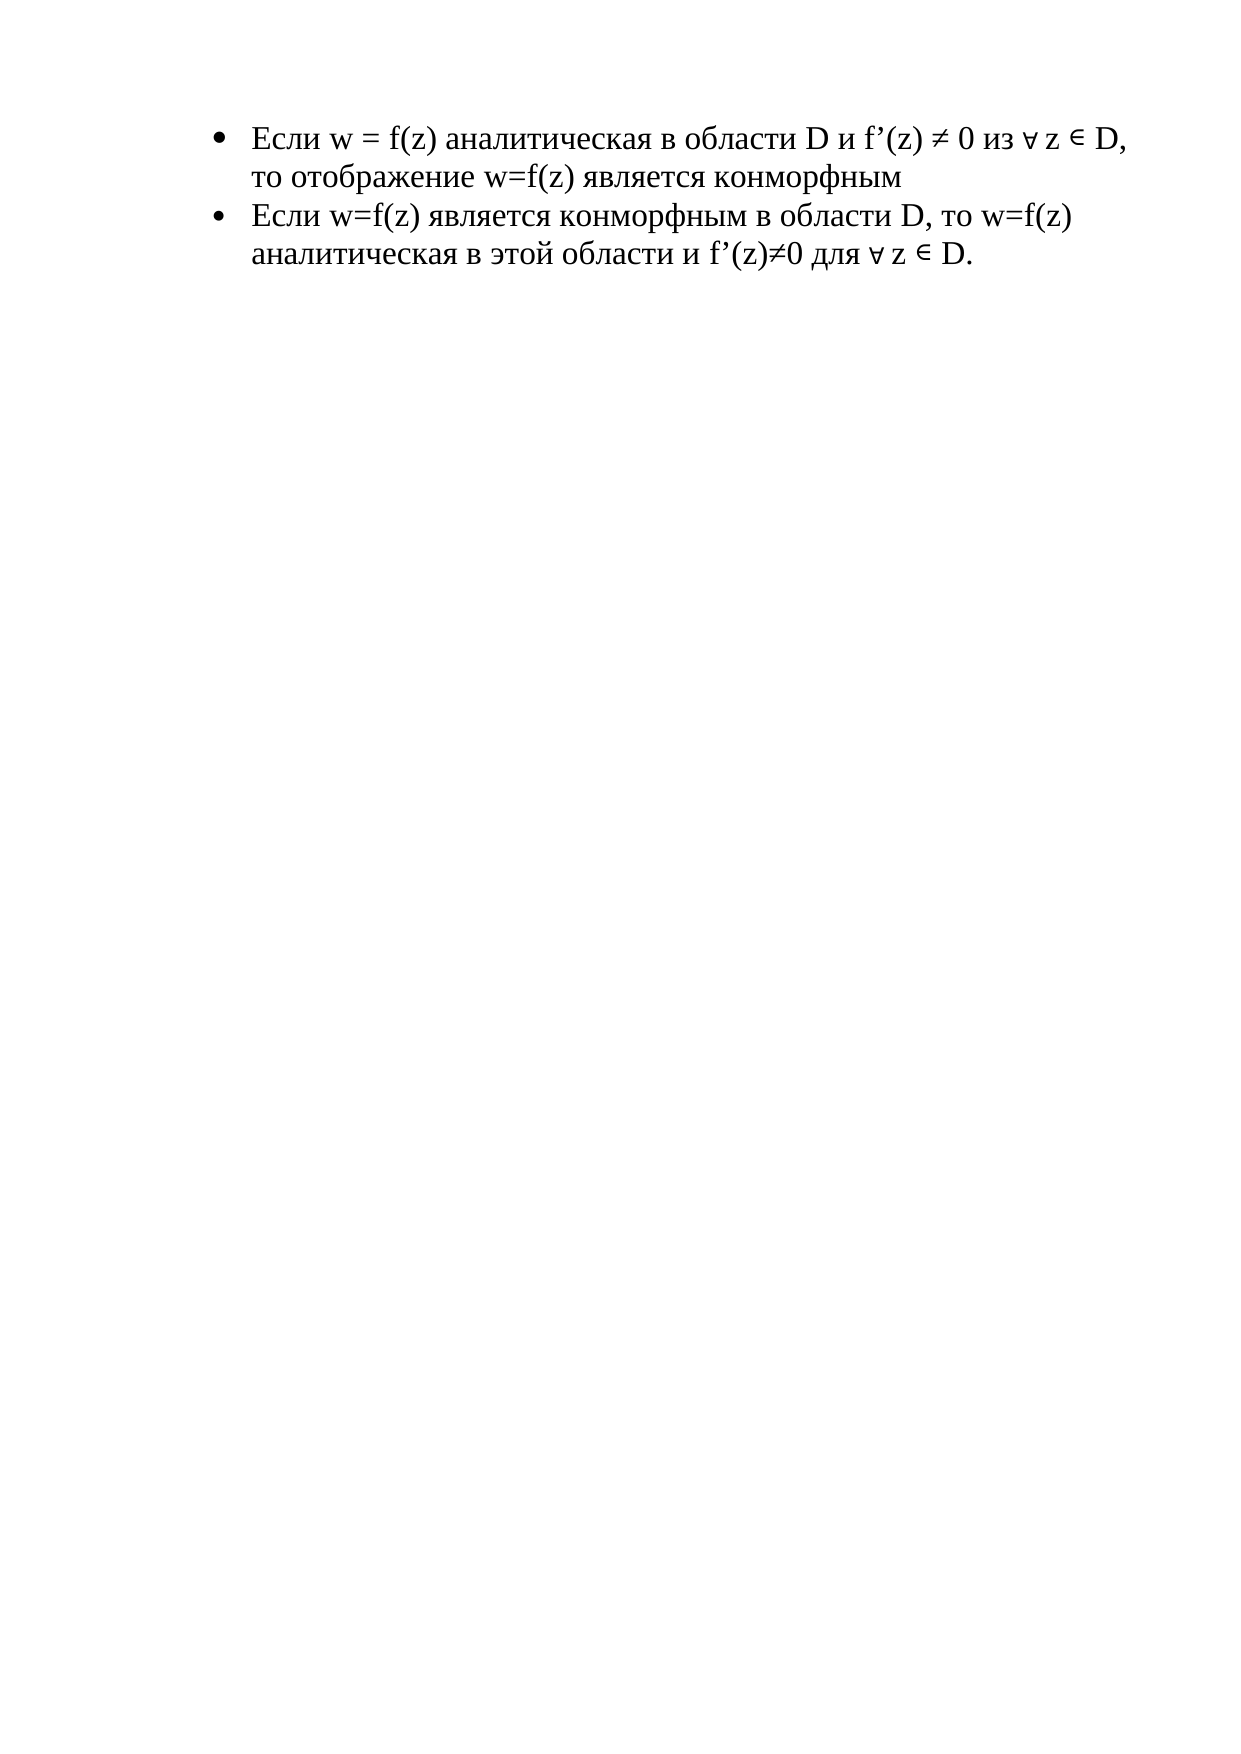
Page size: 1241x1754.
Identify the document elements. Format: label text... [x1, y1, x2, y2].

list Если w = f(z) аналитическая в области D и f’(z) ≠ 0 из ꓯz D, то отображение w=f(z) является конморфным [213, 118, 1152, 195]
list Если w=f(z) является конморфным в области D, то w=f(z) аналитическая в этой области и f’(z)≠0 для ꓯz D. [213, 195, 1152, 271]
